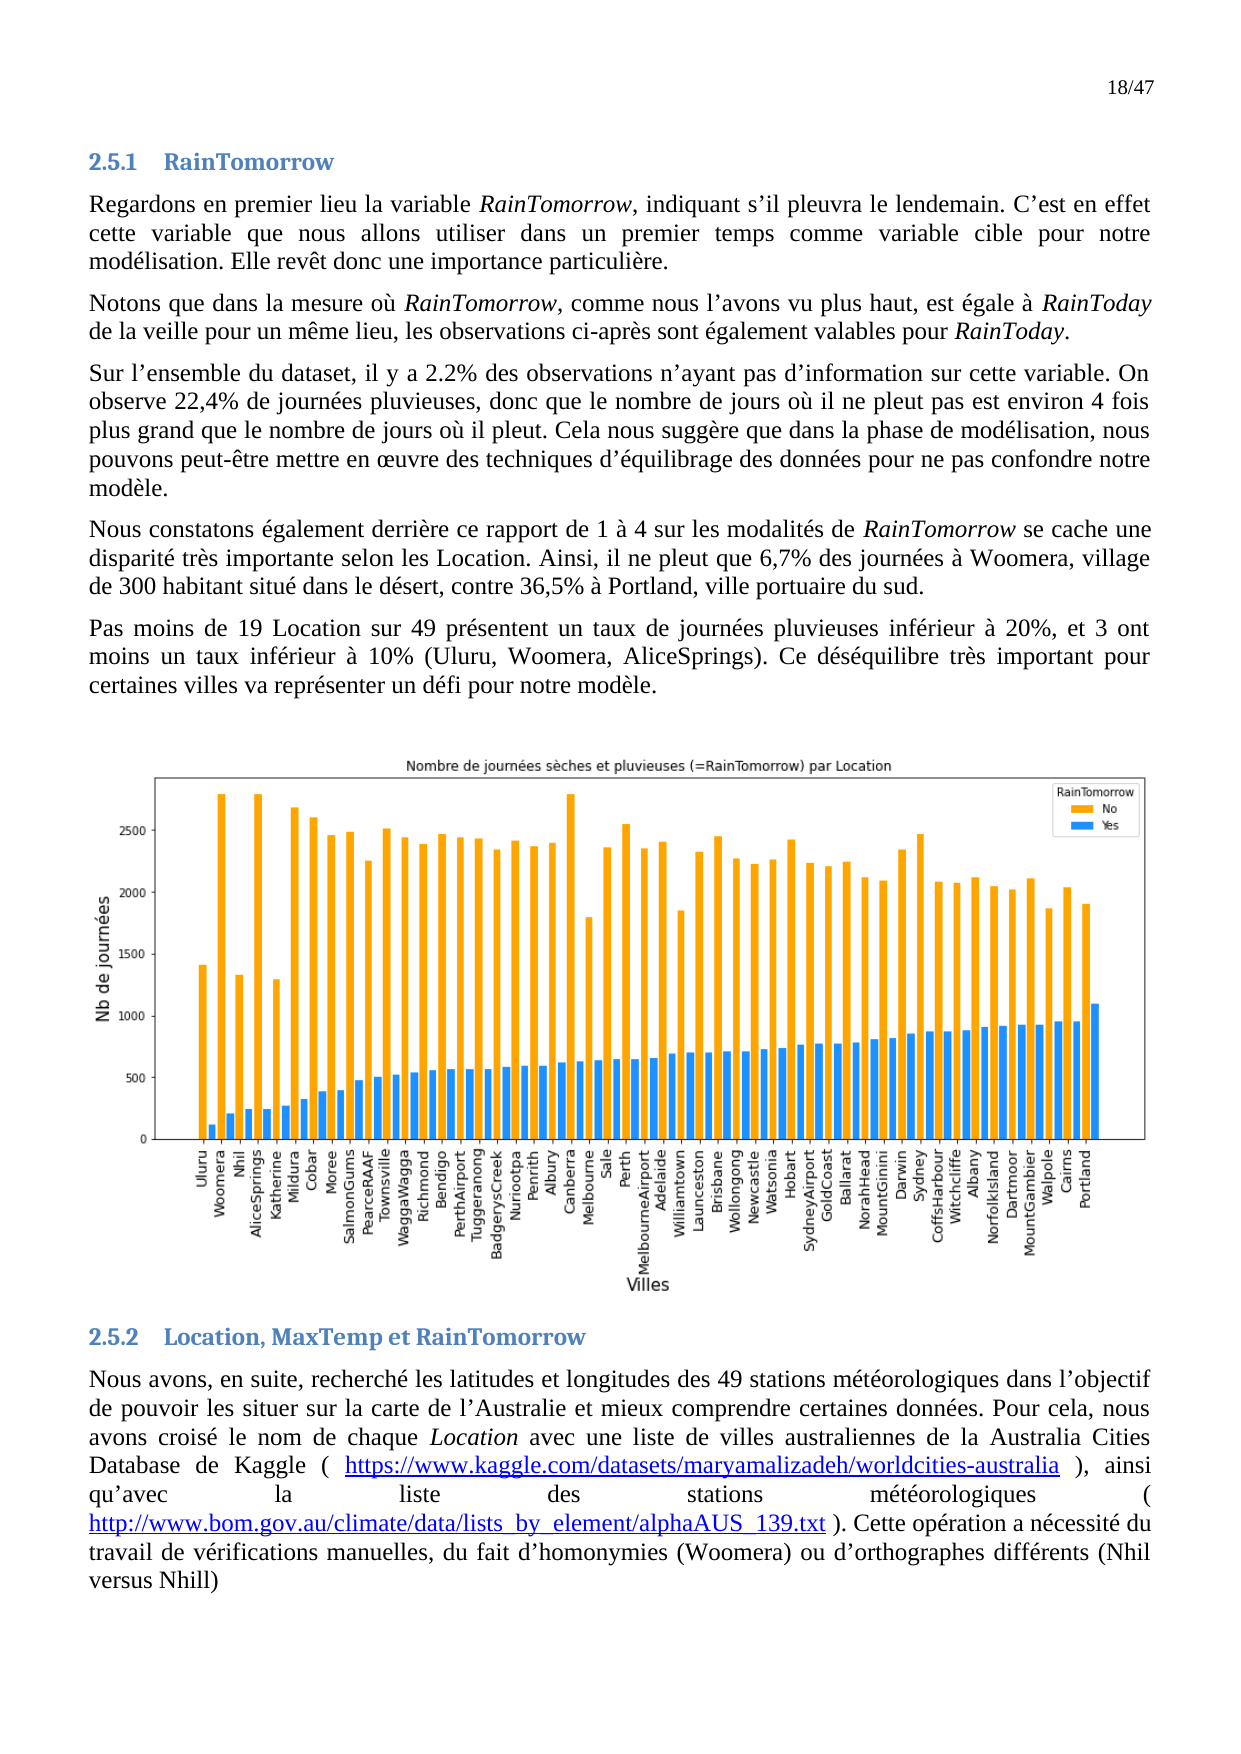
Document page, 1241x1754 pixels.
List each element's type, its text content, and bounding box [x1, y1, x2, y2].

text Sur l’ensemble du dataset, il y a 2.2% des observations n’ayant pas d’information sur cette variable. On observe 22,4% de journées pluvieuses, donc que le nombre de jours où il ne pleut pas est environ 4 fois plus grand que le nombre de jours où il pleut. Cela nous suggère que dans la phase de modélisation, nous pouvons peut-être mettre en œuvre des techniques d’équilibrage des données pour ne pas confondre notre modèle. [89, 358, 1152, 501]
subtitle Location, MaxTemp et RainTomorrow [89, 1323, 1152, 1352]
text Pas moins de 19 Location sur 49 présentent un taux de journées pluvieuses inférieur à 20%, et 3 ont moins un taux inférieur à 10% (Uluru, Woomera, AliceSprings). Ce déséquilibre très important pour certaines villes va représenter un défi pour notre modèle. [89, 613, 1152, 699]
text Regardons en premier lieu la variable RainTomorrow, indiquant s’il pleuvra le lendemain. C’est en effet cette variable que nous allons utiliser dans un premier temps comme variable cible pour notre modélisation. Elle revêt donc une importance particulière. [89, 189, 1152, 275]
text Nous avons, en suite, recherché les latitudes et longitudes des 49 stations météorologiques dans l’objectif de pouvoir les situer sur la carte de l’Australie et mieux comprendre certaines données. Pour cela, nous avons croisé le nom de chaque Location avec une liste de villes australiennes de la Australia Cities Database de Kaggle ( https://www.kaggle.com/datasets/maryamalizadeh/worldcities-australia ), ainsi qu’avec la liste des stations météorologiques ( http://www.bom.gov.au/climate/data/lists_by_element/alphaAUS_139.txt ). Cette opération a nécessité du travail de vérifications manuelles, du fait d’homonymies (Woomera) ou d’orthographes différents (Nhil versus Nhill) [89, 1364, 1152, 1594]
picture [88, 752, 1151, 1302]
text Nous constatons également derrière ce rapport de 1 à 4 sur les modalités de RainTomorrow se cache une disparité très importante selon les Location. Ainsi, il ne pleut que 6,7% des journées à Woomera, village de 300 habitant situé dans le désert, contre 36,5% à Portland, ville portuaire du sud. [89, 514, 1152, 600]
subtitle RainTomorrow [89, 148, 1152, 176]
text Notons que dans la mesure où RainTomorrow, comme nous l’avons vu plus haut, est égale à RainToday de la veille pour un même lieu, les observations ci-après sont également valables pour RainToday. [89, 288, 1152, 345]
